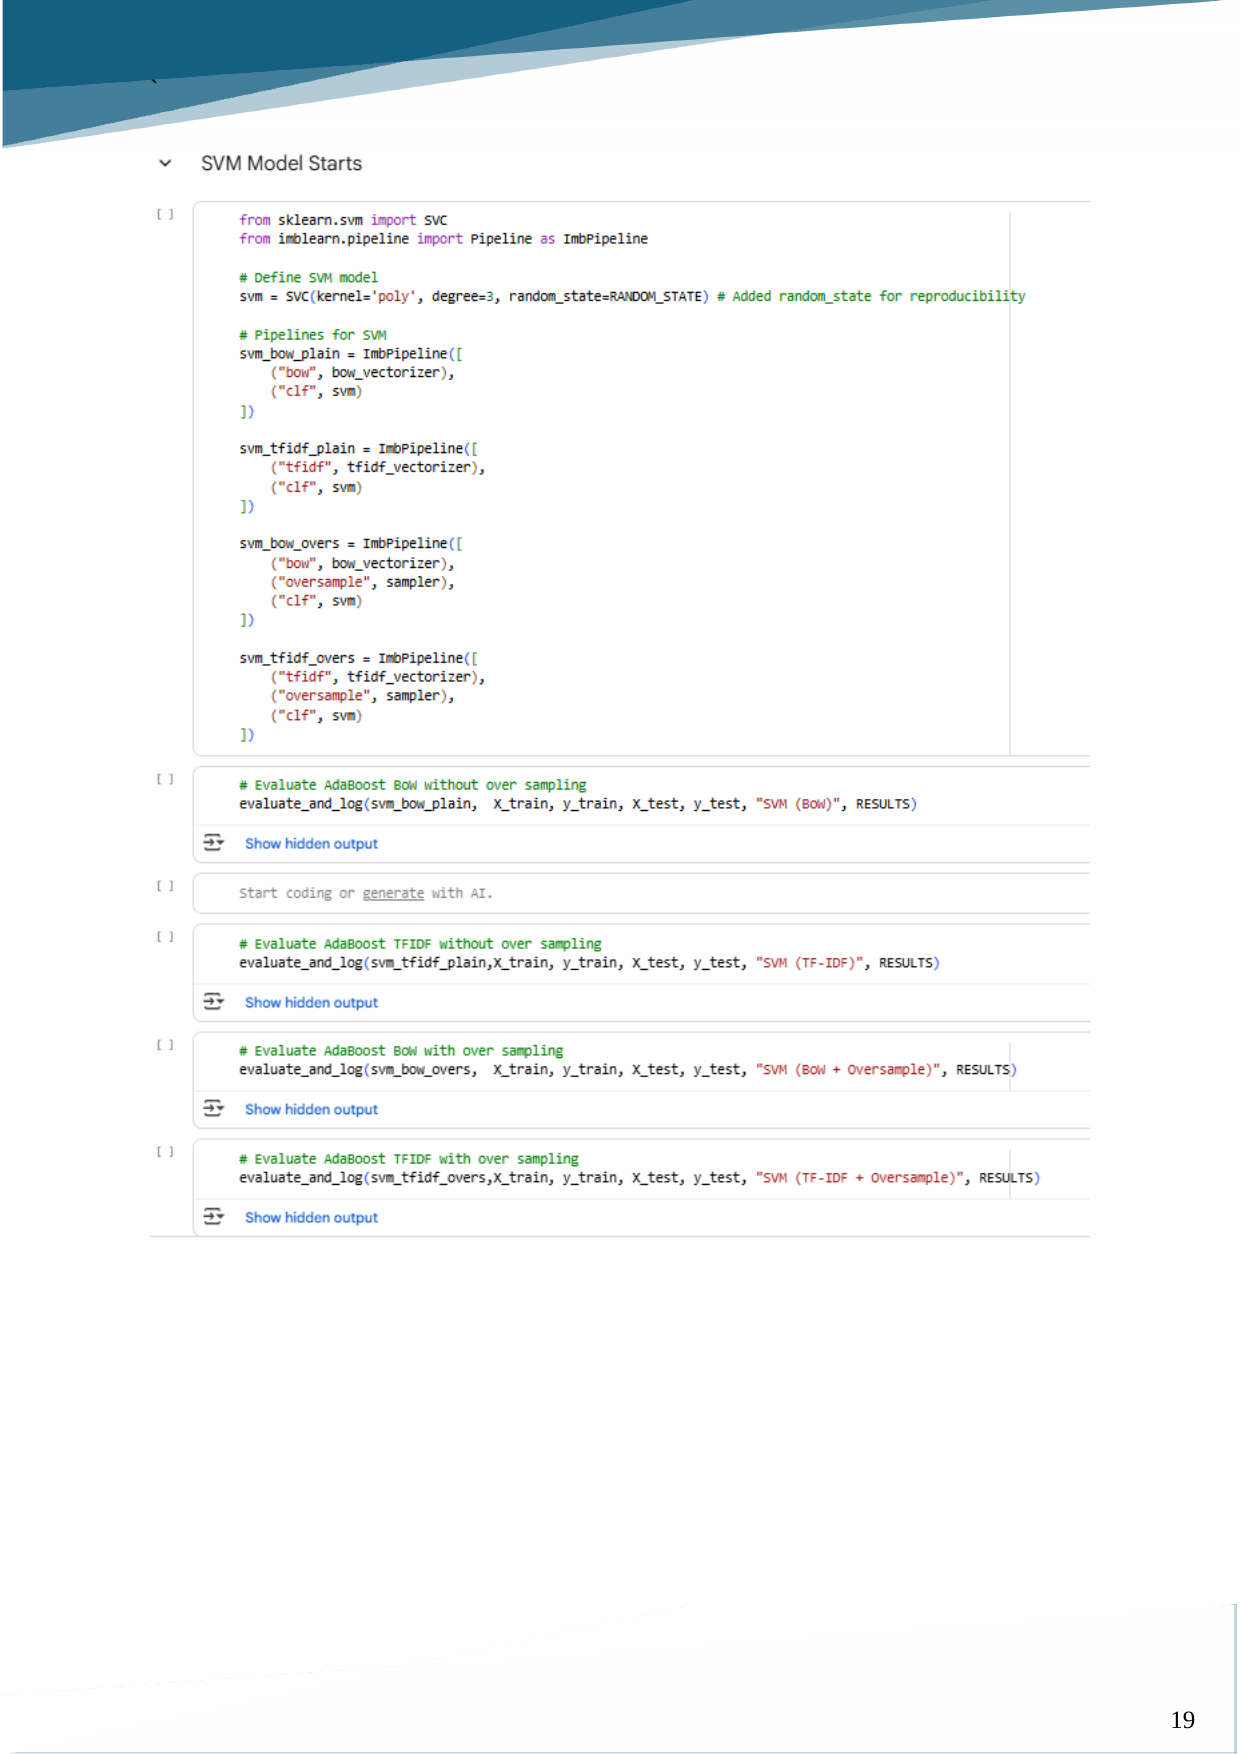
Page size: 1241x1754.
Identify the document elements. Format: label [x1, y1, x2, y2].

picture [2, 0, 1238, 149]
picture [2, 1604, 1237, 1753]
picture [150, 150, 1091, 1240]
